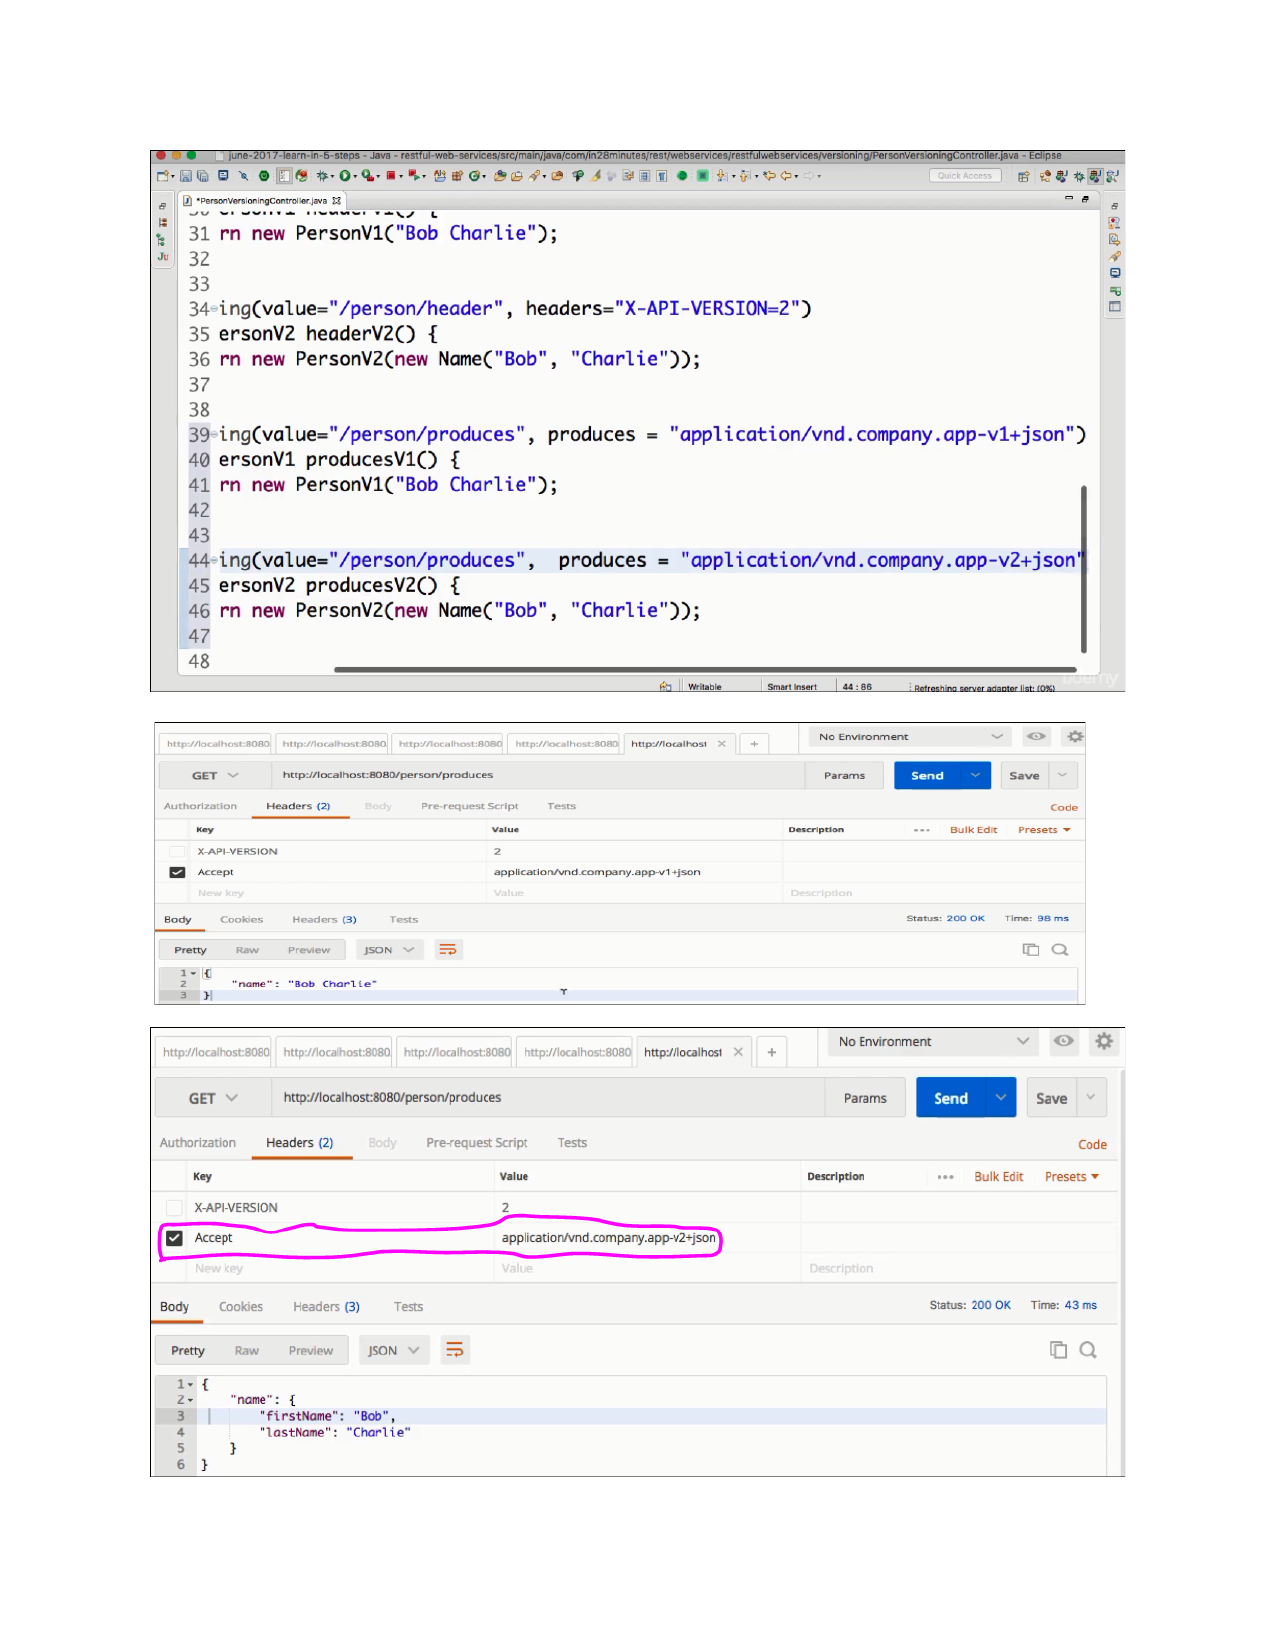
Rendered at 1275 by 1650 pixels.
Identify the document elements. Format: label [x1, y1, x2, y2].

picture [150, 1027, 1125, 1477]
picture [150, 150, 1125, 692]
picture [154, 722, 1086, 1005]
